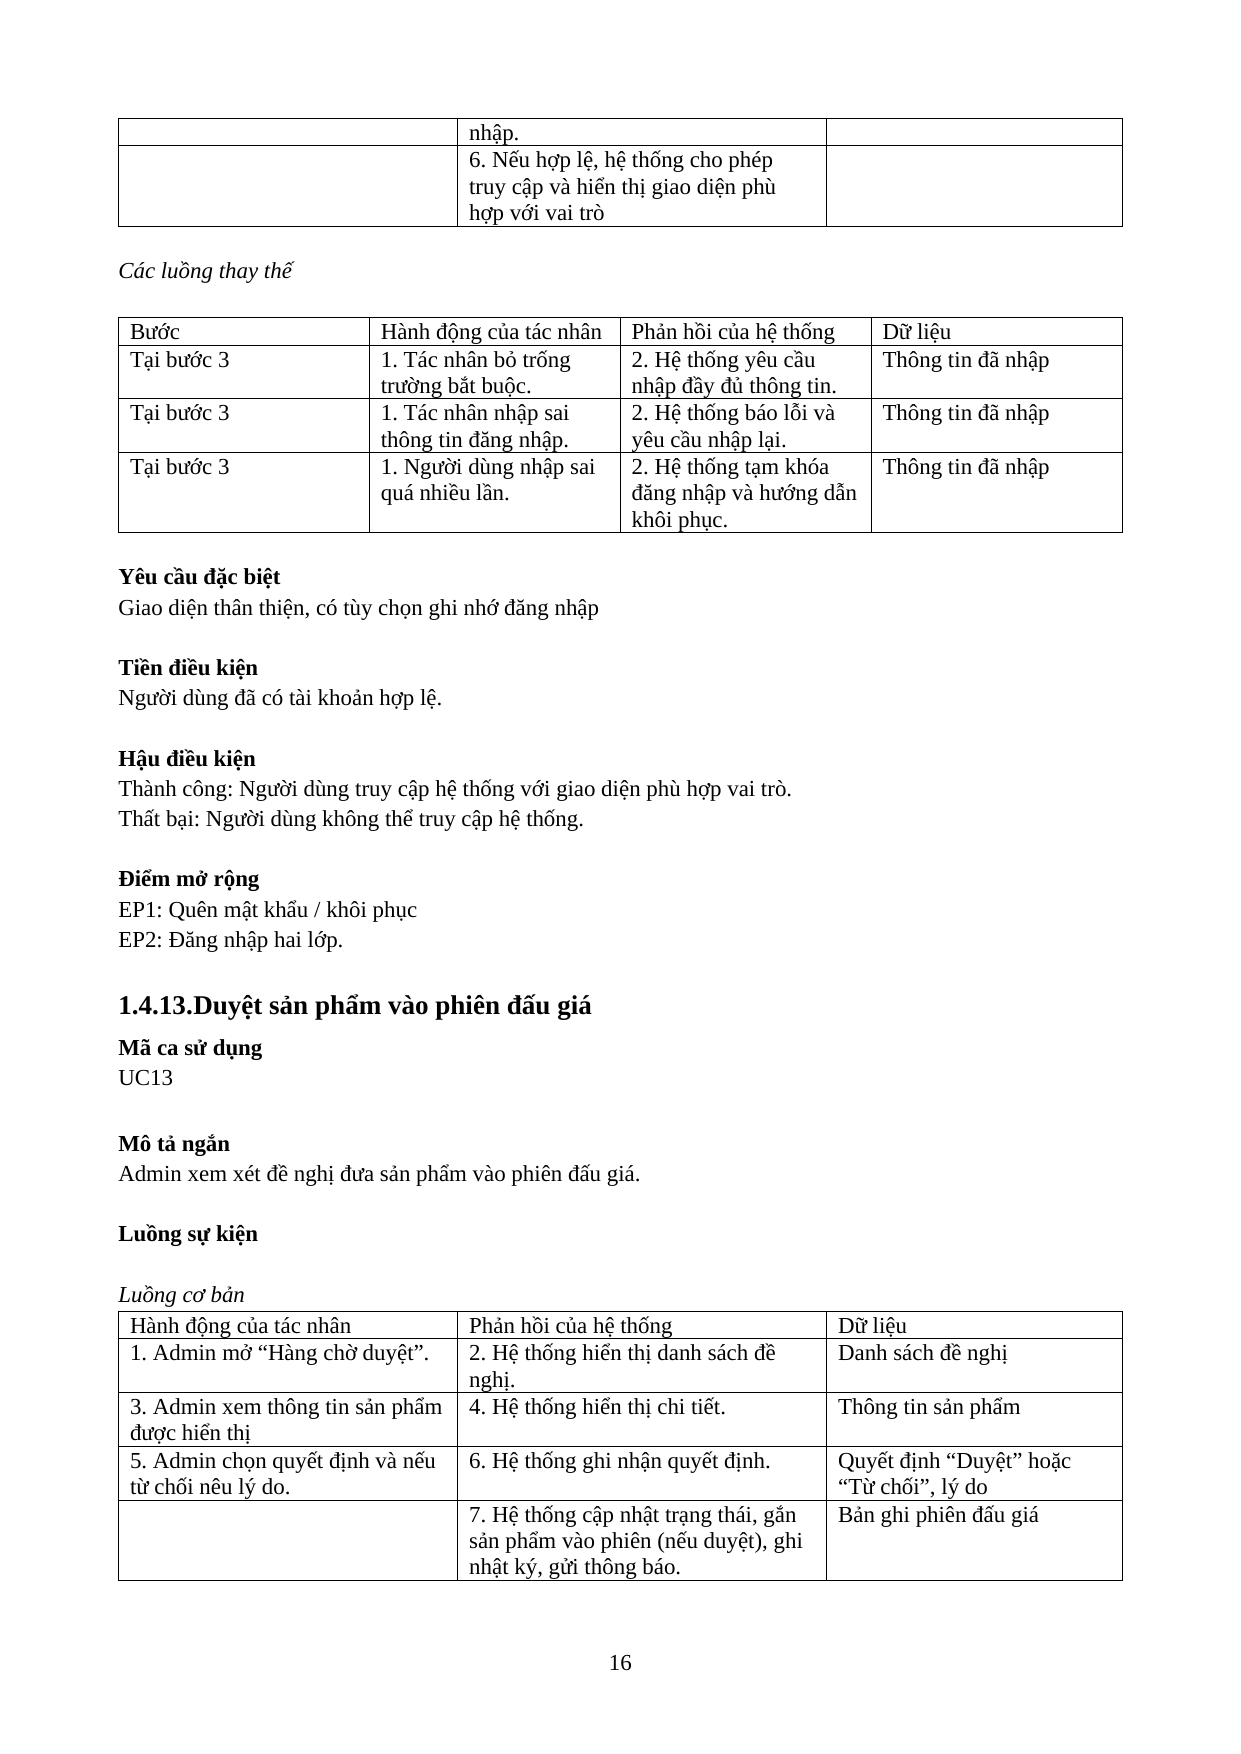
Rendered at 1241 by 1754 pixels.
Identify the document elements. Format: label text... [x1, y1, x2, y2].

table_header Bước [119, 318, 369, 344]
text EP1: Quên mật khẩu / khôi phục [118, 896, 1122, 922]
table_cell Thông tin đã nhập [872, 399, 1122, 452]
table_cell 2. Hệ thống hiển thị danh sách đề nghị. [458, 1339, 826, 1392]
table_cell [119, 1501, 457, 1580]
table_cell 1. Admin mở “Hàng chờ duyệt”. [119, 1339, 457, 1392]
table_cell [458, 119, 826, 145]
table_cell 2. Hệ thống báo lỗi và yêu cầu nhập lại. [621, 399, 871, 452]
table_header Dữ liệu [872, 318, 1122, 344]
text Người dùng đã có tài khoản hợp lệ. [118, 684, 1122, 711]
text Điểm mở rộng [118, 866, 1122, 892]
table_cell Tại bước 3 [119, 346, 369, 398]
table_cell 2. Hệ thống yêu cầu nhập đầy đủ thông tin. [621, 346, 871, 398]
table_cell 3. Admin xem thông tin sản phẩm được hiển thị [119, 1393, 457, 1446]
table_cell 1. Tác nhân bỏ trống trường bắt buộc. [370, 346, 620, 398]
table_cell 2. Hệ thống tạm khóa đăng nhập và hướng dẫn khôi phục. [621, 453, 871, 532]
table_cell Quyết định “Duyệt” hoặc “Từ chối”, lý do [827, 1447, 1122, 1499]
table_cell [827, 119, 1122, 145]
table_cell Tại bước 3 [119, 453, 369, 532]
table_cell [827, 146, 1122, 226]
text Tiền điều kiện [118, 654, 1122, 680]
table_cell Tại bước 3 [119, 399, 369, 452]
text Mã ca sử dụng [118, 1033, 1122, 1060]
table_cell 4. Hệ thống hiển thị chi tiết. [458, 1393, 826, 1446]
table_cell 1. Người dùng nhập sai quá nhiều lần. [370, 453, 620, 532]
table_header Hành động của tác nhân [370, 318, 620, 344]
text Mô tả ngắn [118, 1130, 1122, 1156]
table_header Hành động của tác nhân [119, 1312, 457, 1338]
table_cell Thông tin đã nhập [872, 453, 1122, 532]
table_cell Bản ghi phiên đấu giá [827, 1501, 1122, 1580]
text UC13 [118, 1064, 1122, 1090]
table_cell 1. Tác nhân nhập sai thông tin đăng nhập. [370, 399, 620, 452]
table_cell Thông tin đã nhập [872, 346, 1122, 398]
table_cell Danh sách đề nghị [827, 1339, 1122, 1392]
text EP2: Đăng nhập hai lớp. [118, 926, 1122, 952]
table_cell 5. Admin chọn quyết định và nếu từ chối nêu lý do. [119, 1447, 457, 1499]
table_cell 6. Hệ thống ghi nhận quyết định. [458, 1447, 826, 1499]
text Thành công: Người dùng truy cập hệ thống với giao diện phù hợp vai trò. [118, 775, 1122, 801]
text Yêu cầu đặc biệt [118, 563, 1122, 590]
table_cell 6. Nếu hợp lệ, hệ thống cho phép truy cập và hiển thị giao diện phù hợp với vai trò [458, 146, 826, 226]
text Giao diện thân thiện, có tùy chọn ghi nhớ đăng nhập [118, 594, 1122, 620]
table_cell 7. Hệ thống cập nhật trạng thái, gắn sản phẩm vào phiên (nếu duyệt), ghi nhật ký, gửi thông báo. [458, 1501, 826, 1580]
text Admin xem xét đề nghị đưa sản phẩm vào phiên đấu giá. [118, 1160, 1122, 1186]
text Luồng sự kiện [118, 1220, 1122, 1247]
text Luồng cơ bản [118, 1281, 1122, 1307]
table_header Dữ liệu [827, 1312, 1122, 1338]
text Thất bại: Người dùng không thể truy cập hệ thống. [118, 805, 1122, 831]
table_header Phản hồi của hệ thống [621, 318, 871, 344]
text Các luồng thay thế [118, 257, 1122, 283]
table_cell [119, 146, 457, 226]
text Hậu điều kiện [118, 745, 1122, 771]
table_cell [119, 119, 457, 145]
table_cell Thông tin sản phẩm [827, 1393, 1122, 1446]
subtitle Duyệt sản phẩm vào phiên đấu giá [118, 989, 1122, 1021]
table_header Phản hồi của hệ thống [458, 1312, 826, 1338]
